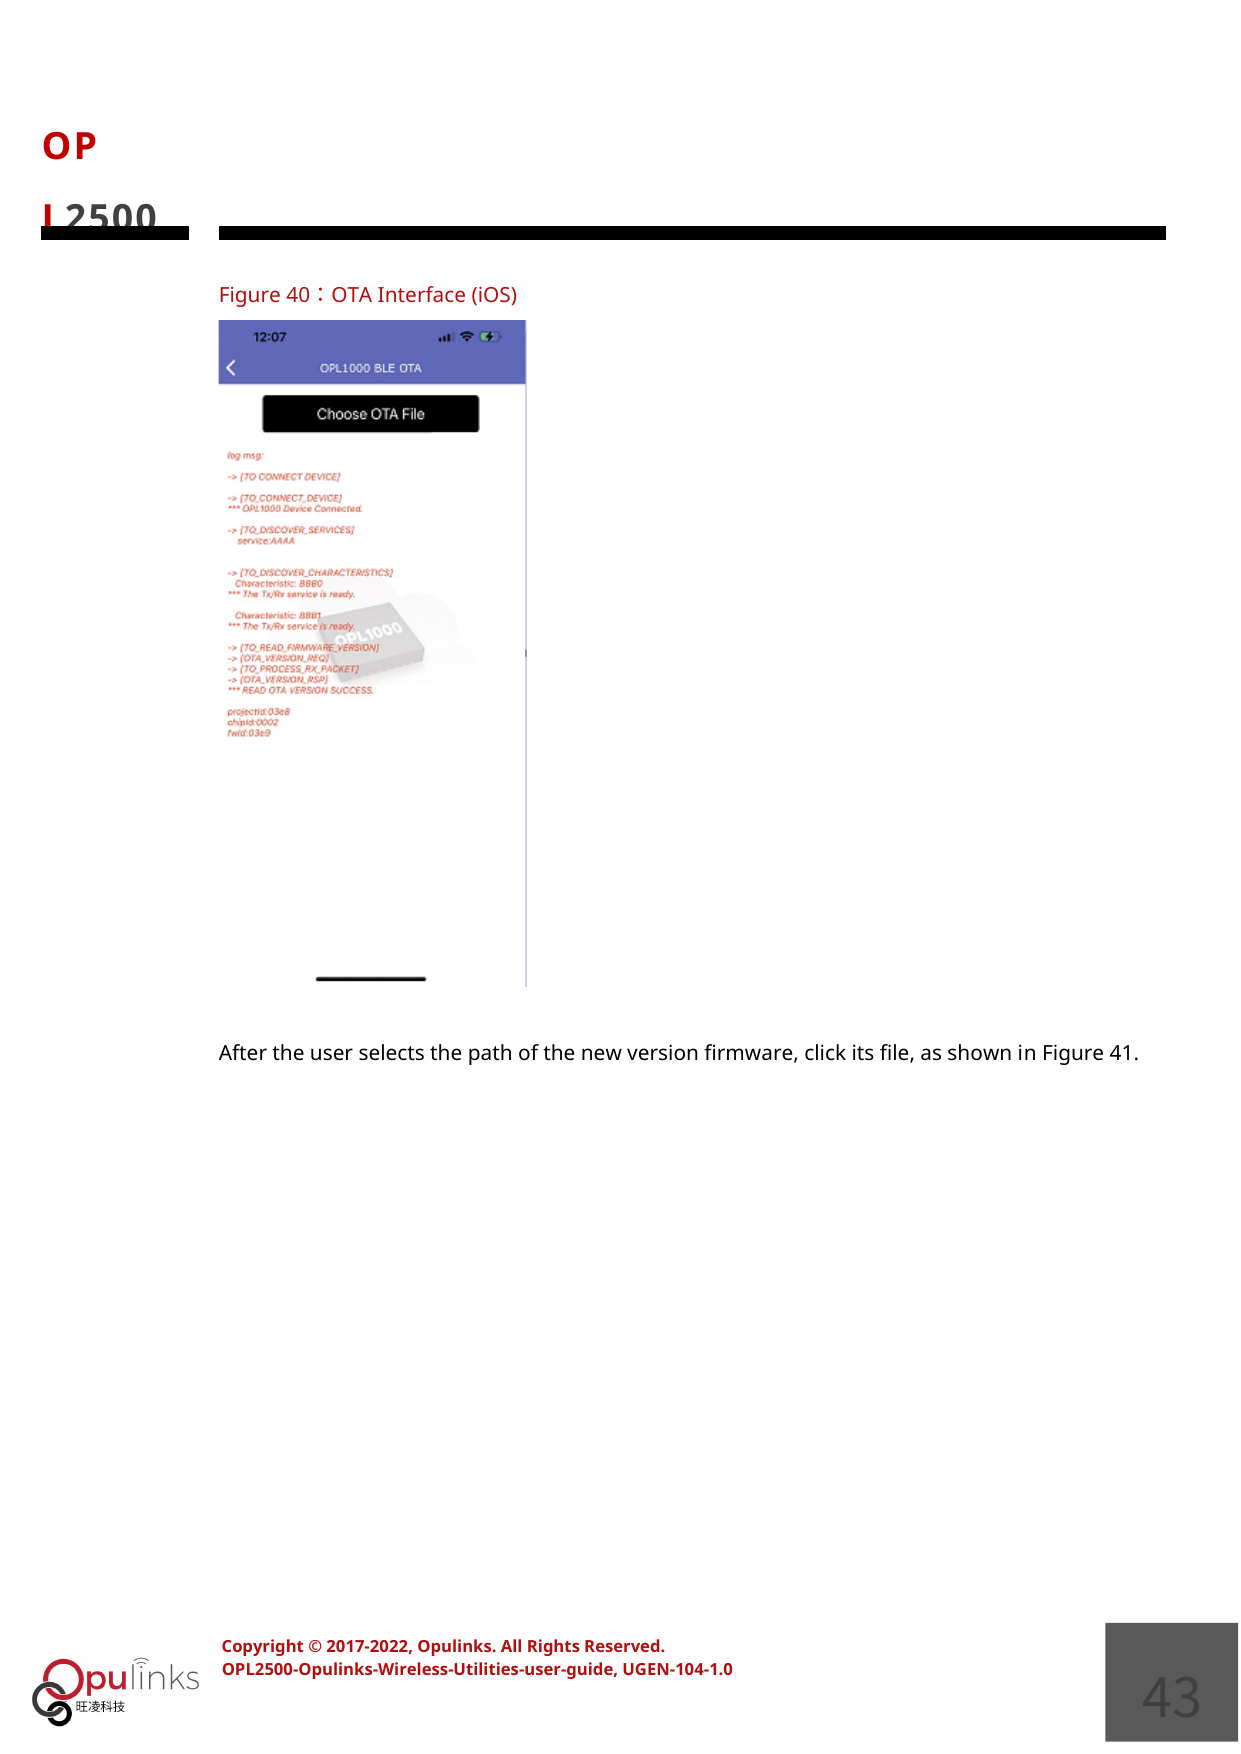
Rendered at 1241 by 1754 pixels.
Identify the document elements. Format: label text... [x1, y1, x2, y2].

picture [31, 1656, 200, 1727]
picture [218, 320, 527, 987]
text After the user selects the path of the new version firmware, click its file, as shown in Figure 41. [218, 1038, 1168, 1066]
